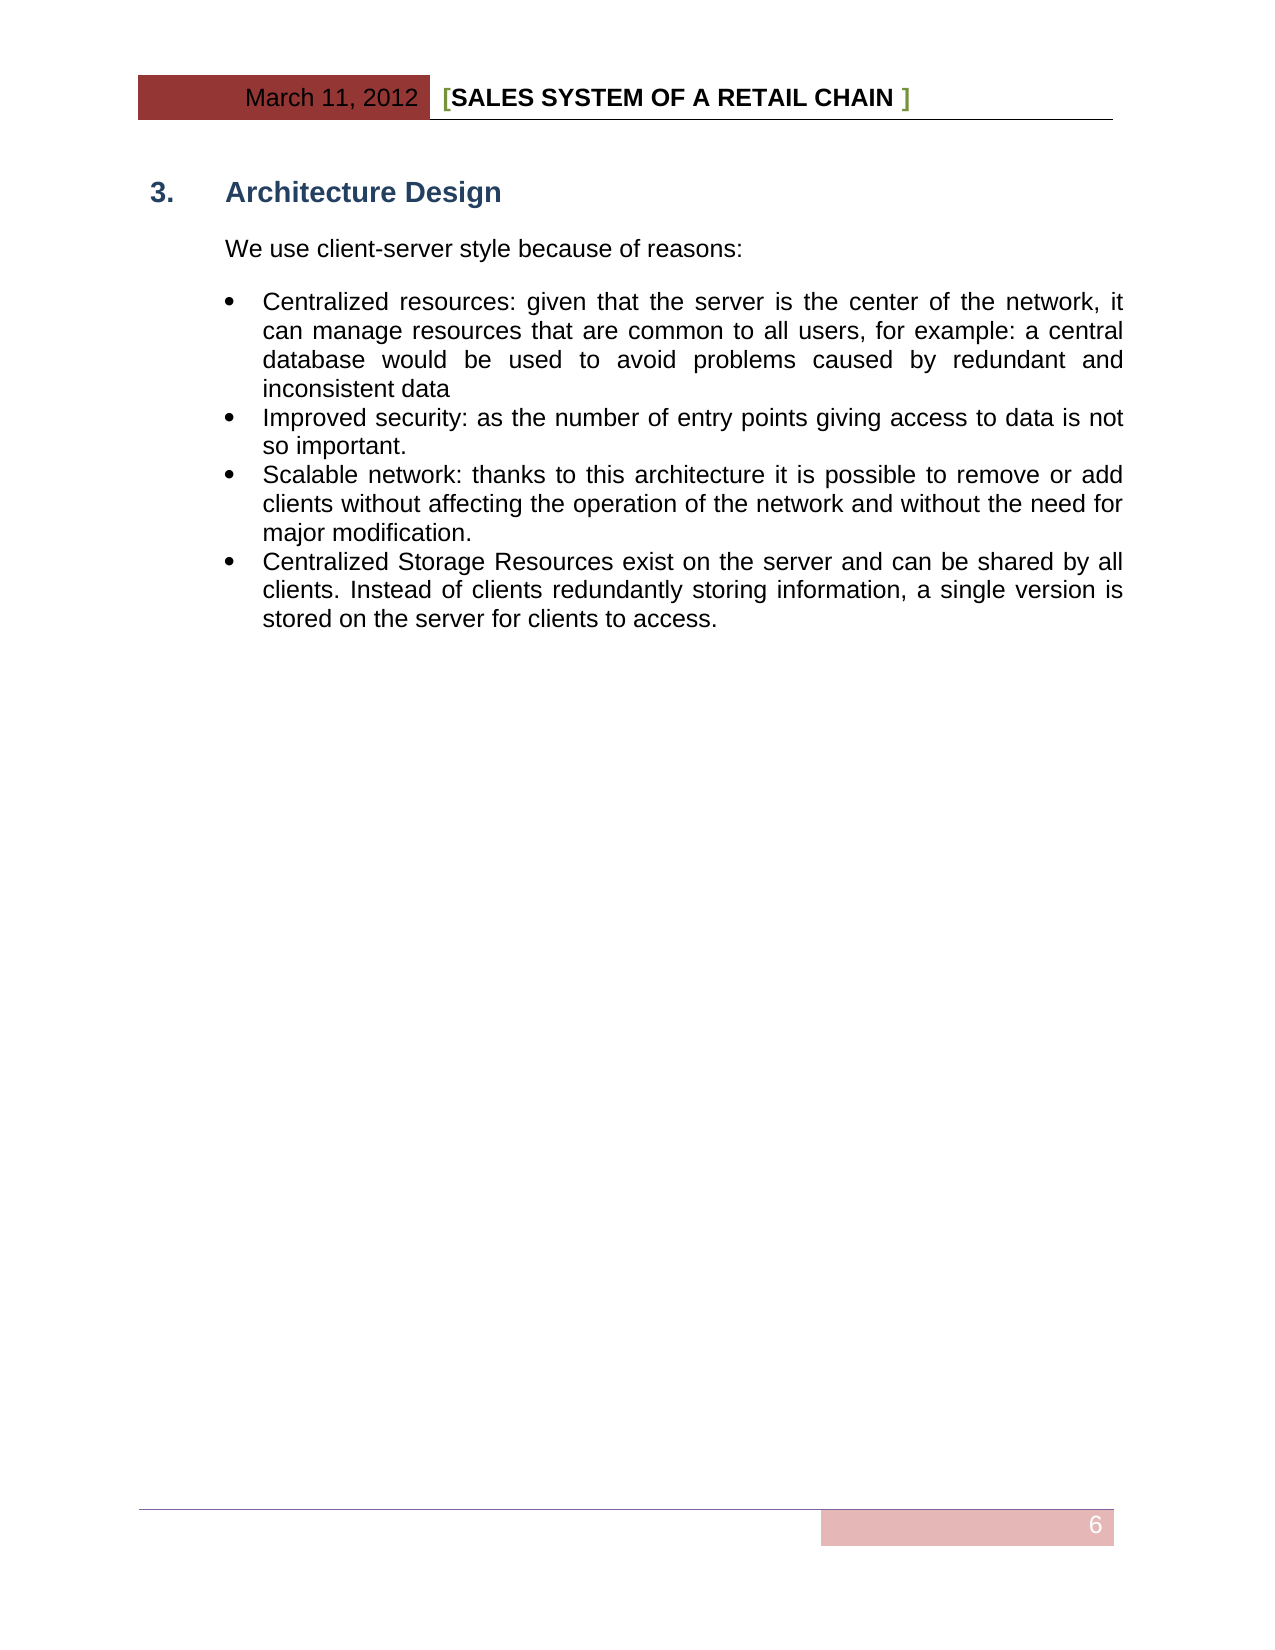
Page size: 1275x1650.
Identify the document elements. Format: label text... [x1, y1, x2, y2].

text We use client-server style because of reasons: [225, 233, 1125, 262]
list Centralized Storage Resources exist on the server and can be shared by all clients. Instead of clients redundantly storing information, a single version is stored on the server for clients to access. [225, 546, 1125, 633]
list Improved security: as the number of entry points giving access to data is not so important. [225, 402, 1125, 460]
subtitle Architecture Design [150, 175, 1125, 208]
list Scalable network: thanks to this architecture it is possible to remove or add clients without affecting the operation of the network and without the need for major modification. [225, 460, 1125, 546]
list Centralized resources: given that the server is the center of the network, it can manage resources that are common to all users, for example: a central database would be used to avoid problems caused by redundant and inconsistent data [225, 287, 1125, 402]
